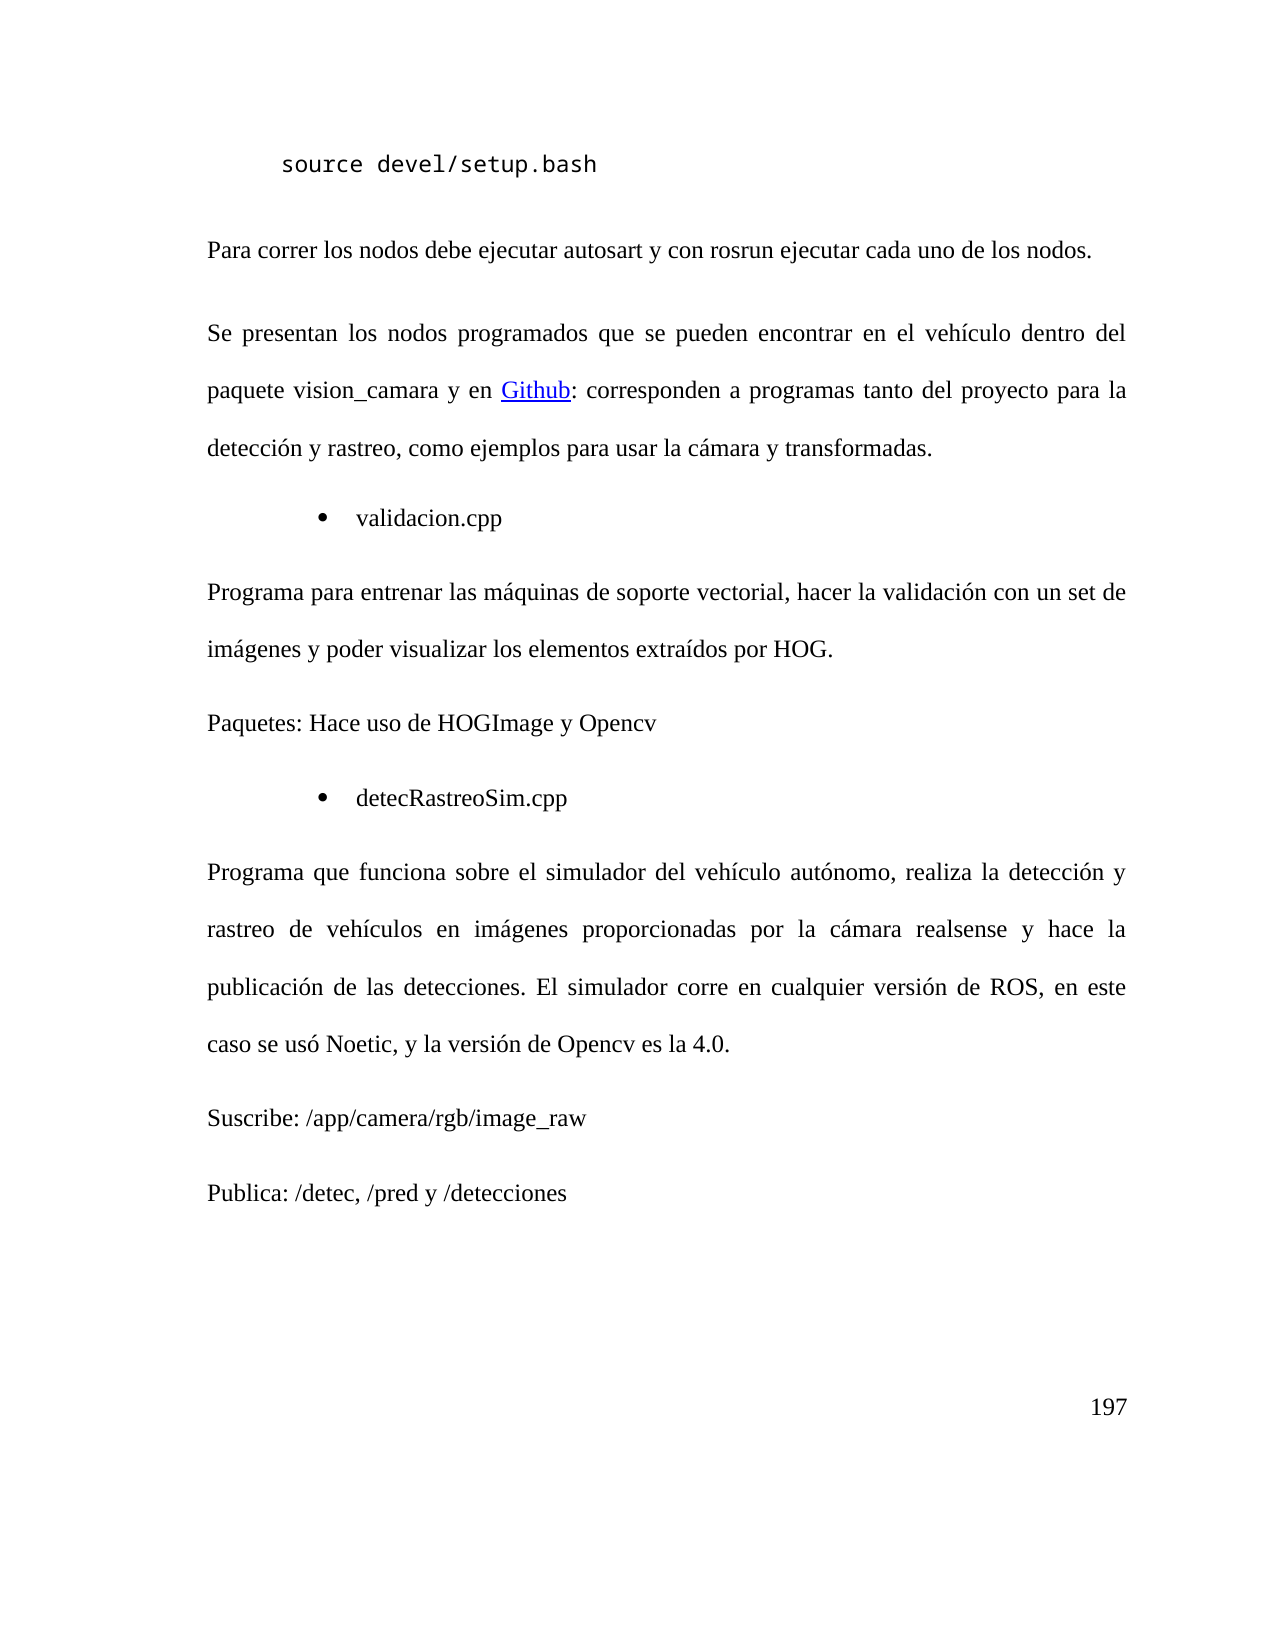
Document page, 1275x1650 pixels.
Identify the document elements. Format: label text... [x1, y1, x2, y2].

list detecRastreoSim.cpp [318, 783, 1127, 811]
text Programa que funciona sobre el simulador del vehículo autónomo, realiza la detección y rastreo de vehículos en imágenes proporcionadas por la cámara realsense y hace la publicación de las detecciones. El simulador corre en cualquier versión de ROS, en este caso se usó Noetic, y la versión de Opencv es la 4.0. [207, 857, 1127, 1058]
list validacion.cpp [318, 503, 1127, 531]
text Publica: /detec, /pred y /detecciones [207, 1178, 1127, 1206]
text Se presentan los nodos programados que se pueden encontrar en el vehículo dentro del paquete vision_camara y en Github: corresponden a programas tanto del proyecto para la detección y rastreo, como ejemplos para usar la cámara y transformadas. [207, 318, 1127, 461]
text source devel/setup.bash [207, 148, 1127, 179]
text Para correr los nodos debe ejecutar autosart y con rosrun ejecutar cada uno de los nodos. [207, 235, 1127, 264]
text Programa para entrenar las máquinas de soporte vectorial, hacer la validación con un set de imágenes y poder visualizar los elementos extraídos por HOG. [207, 577, 1127, 663]
text Suscribe: /app/camera/rgb/image_raw [207, 1103, 1127, 1132]
text Paquetes: Hace uso de HOGImage y Opencv [207, 708, 1127, 737]
